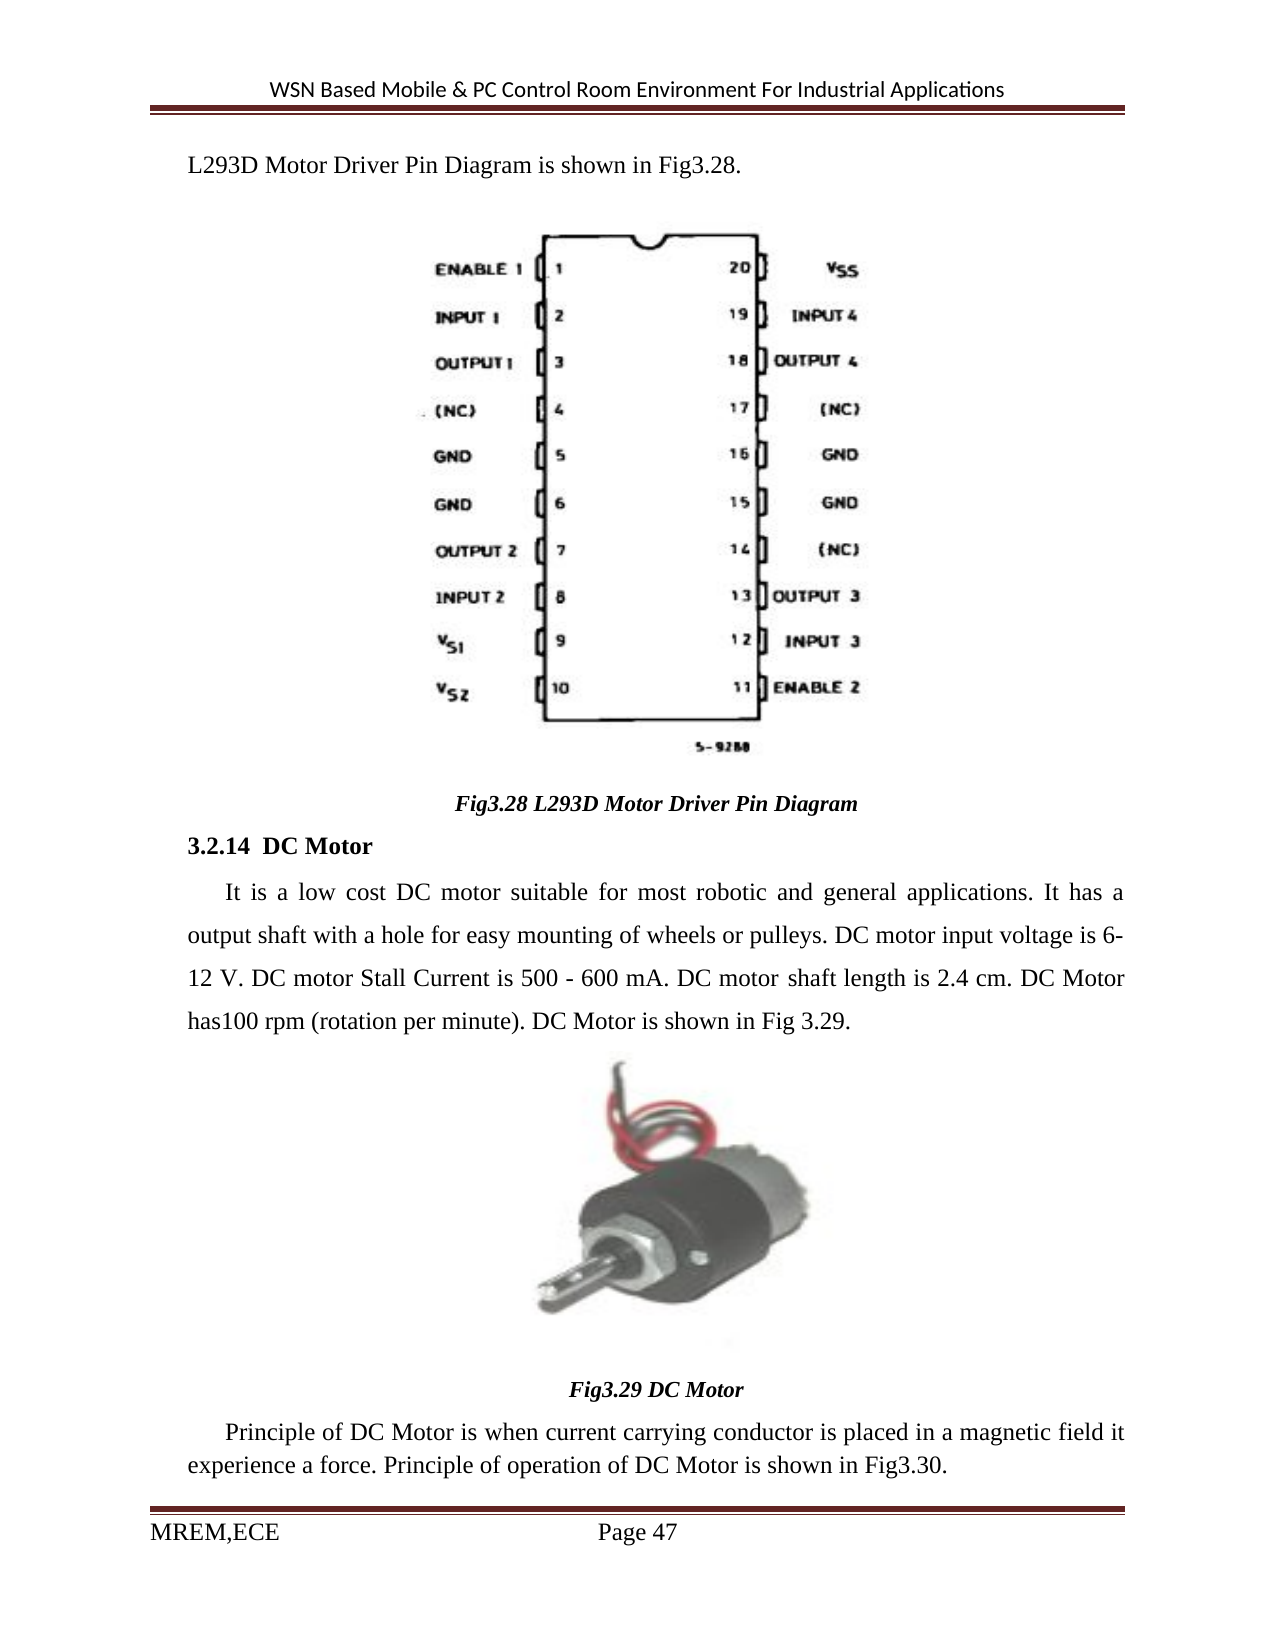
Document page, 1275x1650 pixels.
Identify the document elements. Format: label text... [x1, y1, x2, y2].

text Fig3.29 DC Motor [187, 1376, 1125, 1402]
picture [383, 1051, 929, 1360]
text It is a low cost DC motor suitable for most robotic and general applications. It has a output shaft with a hole for easy mounting of wheels or pulleys. DC motor input voltage is 6-12 V. DC motor Stall Current is 500 - 600 mA. DC motor shaft length is 2.4 cm. DC Motor has100 rpm (rotation per minute). DC Motor is shown in Fig 3.29. [187, 877, 1125, 1035]
text 3.2.14 DC Motor [187, 831, 1125, 860]
text L293D Motor Driver Pin Diagram is shown in Fig3.28. [187, 150, 1125, 179]
picture [401, 195, 912, 774]
text Fig3.28 L293D Motor Driver Pin Diagram [187, 790, 1125, 816]
text Principle of DC Motor is when current carrying conductor is placed in a magnetic field it experience a force. Principle of operation of DC Motor is shown in Fig3.30. [187, 1417, 1125, 1479]
